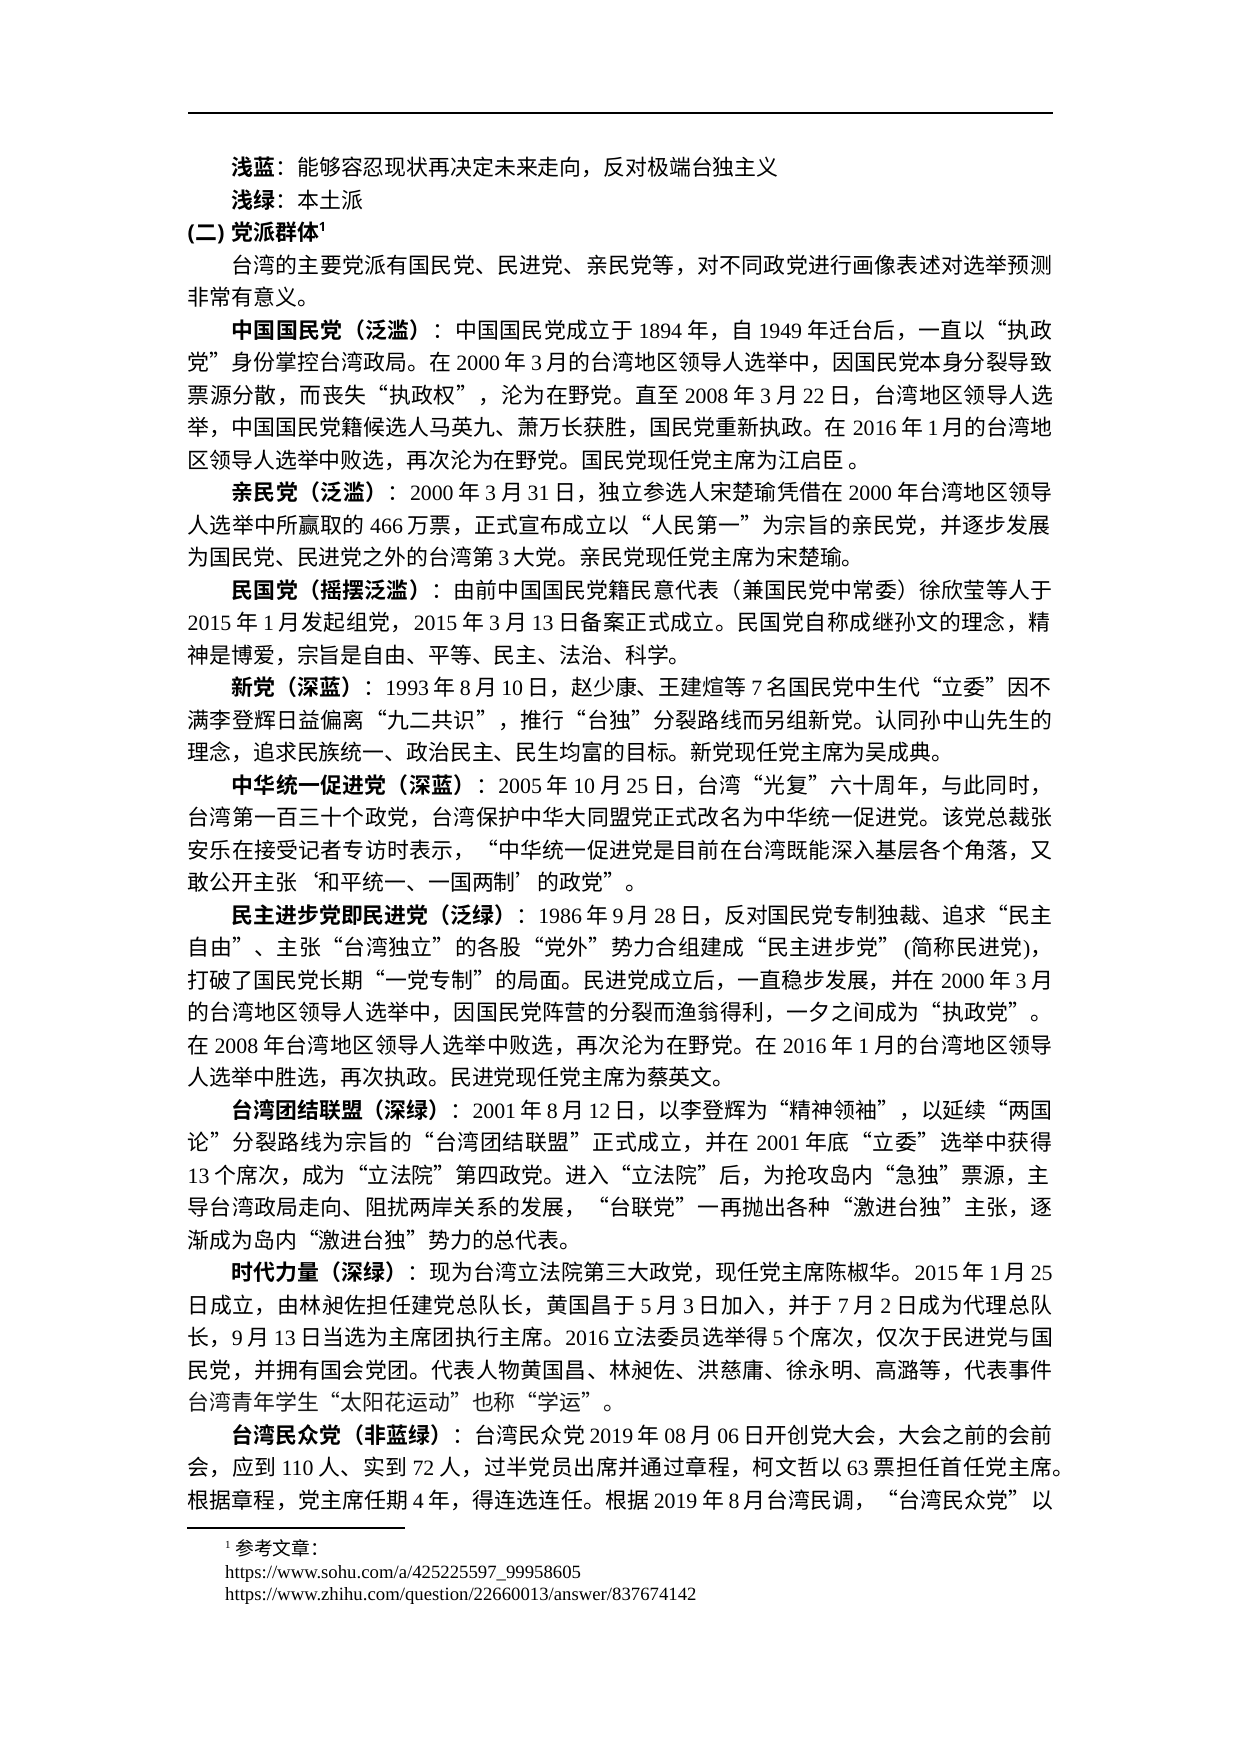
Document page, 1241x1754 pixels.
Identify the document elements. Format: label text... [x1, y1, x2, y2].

text 台湾团结联盟（深绿）：2001年8月12日，以李登辉为“精神领袖”，以延续“两国论”分裂路线为宗旨的“台湾团结联盟”正式成立，并在2001年底“立委”选举中获得13个席次，成为“立法院”第四政党。进入“立法院”后，为抢攻岛内“急独”票源，主导台湾政局走向、阻扰两岸关系的发展，“台联党”一再抛出各种“激进台独”主张，逐渐成为岛内“激进台独”势力的总代表。 [187, 1092, 1053, 1255]
text 民主进步党即民进党（泛绿）：1986年9月28日，反对国民党专制独裁、追求“民主自由”、主张“台湾独立”的各股“党外”势力合组建成“民主进步党”(简称民进党)，打破了国民党长期“一党专制”的局面。民进党成立后，一直稳步发展，并在2000年3月的台湾地区领导人选举中，因国民党阵营的分裂而渔翁得利，一夕之间成为“执政党”。在2008年台湾地区领导人选举中败选，再次沦为在野党。在2016年1月的台湾地区领导人选举中胜选，再次执政。民进党现任党主席为蔡英文。 [187, 897, 1053, 1092]
list 党派群体 [187, 215, 1053, 247]
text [187, 1417, 1053, 1515]
text 台湾的主要党派有国民党、民进党、亲民党等，对不同政党进行画像表述对选举预测非常有意义。 [187, 247, 1053, 312]
text 时代力量（深绿）：现为台湾立法院第三大政党，现任党主席陈椒华。2015年1月25日成立，由林昶佐担任建党总队长，黄国昌于5月3日加入，并于7月2日成为代理总队长，9月13日当选为主席团执行主席。2016立法委员选举得5个席次，仅次于民进党与国民党，并拥有国会党团。代表人物黄国昌、林昶佐、洪慈庸、徐永明、高潞等，代表事件台湾青年学生“太阳花运动”也称“学运”。 [187, 1255, 1053, 1417]
text 浅蓝：能够容忍现状再决定未来走向，反对极端台独主义 [187, 150, 1053, 182]
text 民国党（摇摆泛滥）：由前中国国民党籍民意代表（兼国民党中常委）徐欣莹等人于2015年1月发起组党，2015年3月13日备案正式成立。民国党自称成继孙文的理念，精神是博爱，宗旨是自由、平等、民主、法治、科学。 [187, 572, 1053, 670]
text 浅绿：本土派 [187, 182, 1053, 215]
text 新党（深蓝）：1993年8月10日，赵少康、王建煊等7名国民党中生代“立委”因不满李登辉日益偏离“九二共识”，推行“台独”分裂路线而另组新党。认同孙中山先生的理念，追求民族统一、政治民主、民生均富的目标。新党现任党主席为吴成典。 [187, 670, 1053, 767]
text 亲民党（泛滥）：2000年3月31日，独立参选人宋楚瑜凭借在2000年台湾地区领导人选举中所赢取的466万票，正式宣布成立以“人民第一”为宗旨的亲民党，并逐步发展为国民党、民进党之外的台湾第3大党。亲民党现任党主席为宋楚瑜。 [187, 475, 1053, 572]
text 中华统一促进党（深蓝）：2005年10月25日，台湾“光复”六十周年，与此同时，台湾第一百三十个政党，台湾保护中华大同盟党正式改名为中华统一促进党。该党总裁张安乐在接受记者专访时表示，“中华统一促进党是目前在台湾既能深入基层各个角落，又敢公开主张‘和平统一、一国两制’的政党”。 [187, 767, 1053, 897]
text 中国国民党（泛滥）：中国国民党成立于1894年，自1949年迁台后，一直以“执政党”身份掌控台湾政局。在2000年3月的台湾地区领导人选举中，因国民党本身分裂导致票源分散，而丧失“执政权”，沦为在野党。直至2008年3月22日，台湾地区领导人选举，中国国民党籍候选人马英九、萧万长获胜，国民党重新执政。在2016年1月的台湾地区领导人选举中败选，再次沦为在野党。国民党现任党主席为江启臣 。 [187, 312, 1053, 475]
